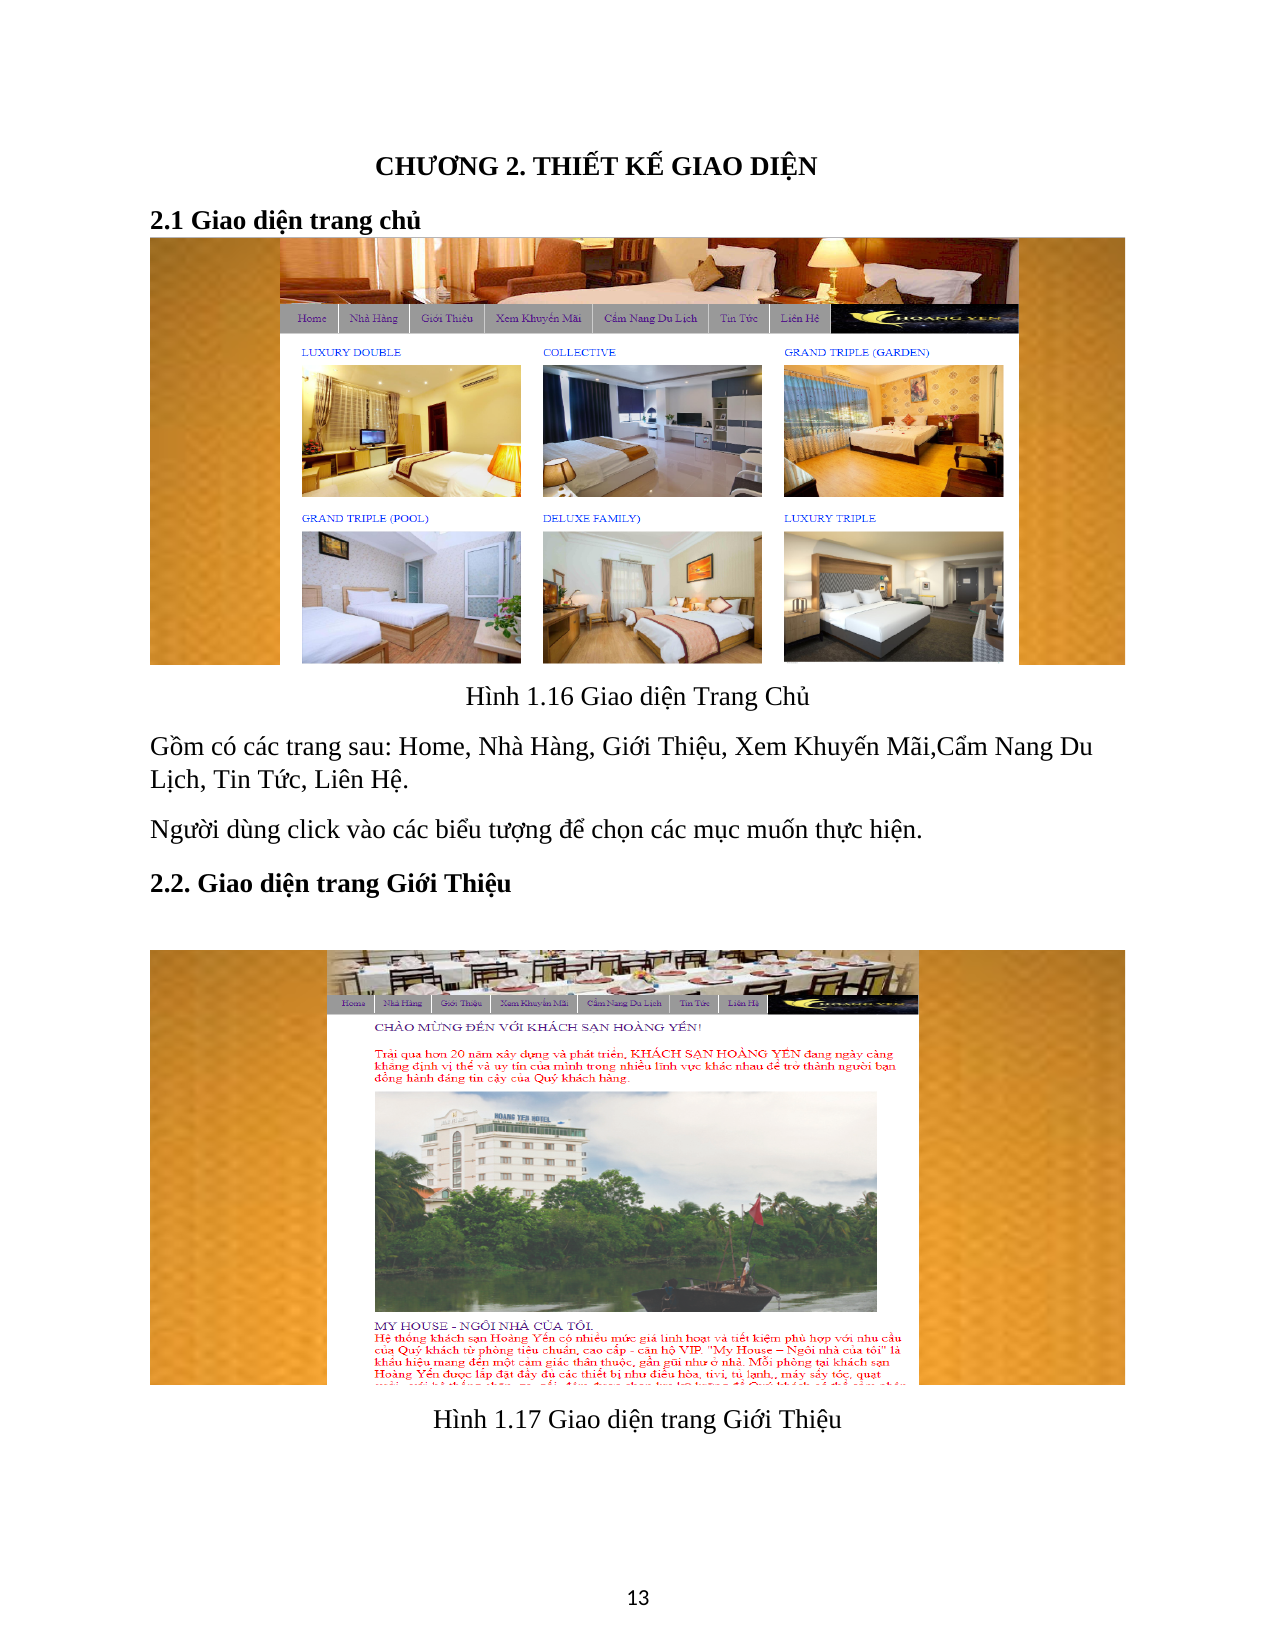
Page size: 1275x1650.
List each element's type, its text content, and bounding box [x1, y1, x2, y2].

subtitle 2.2. Giao diện trang Giới Thiệu [150, 867, 1125, 898]
text Hình 1.17 Giao diện trang Giới Thiệu [150, 1403, 1125, 1434]
text Người dùng click vào các biểu tượng để chọn các mục muốn thực hiện. [150, 813, 1125, 844]
text Hình 1.16 Giao diện Trang Chủ [150, 680, 1125, 711]
subtitle CHƯƠNG 2. THIẾT KẾ GIAO DIỆN [375, 150, 1125, 181]
subtitle 2.1 Giao diện trang chủ [150, 204, 1125, 235]
text Gồm có các trang sau: Home, Nhà Hàng, Giới Thiệu, Xem Khuyến Mãi,Cẩm Nang Du Lịch, Tin Tức, Liên Hệ. [150, 730, 1125, 794]
